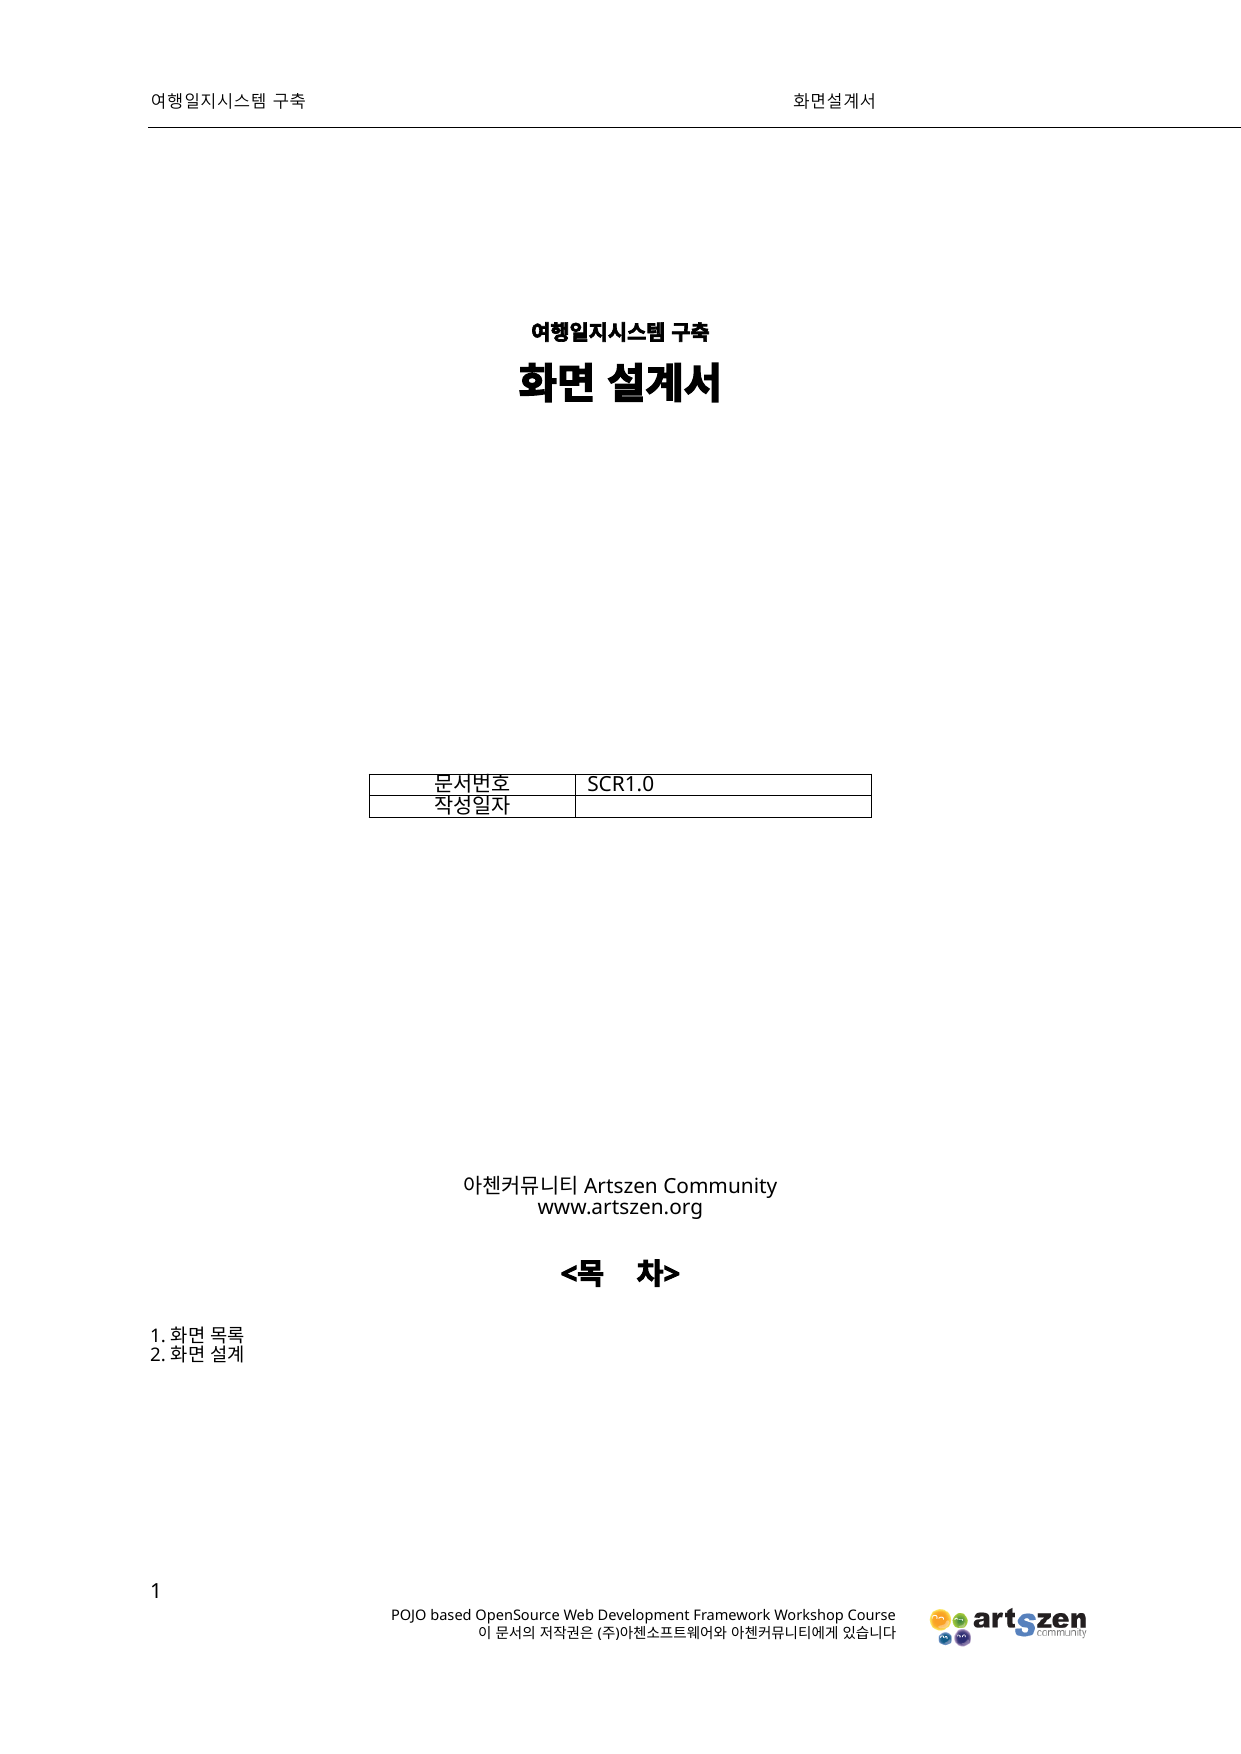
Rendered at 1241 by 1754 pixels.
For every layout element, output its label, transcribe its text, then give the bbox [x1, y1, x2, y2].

picture [926, 1605, 1091, 1651]
table_header SCR1.0 [576, 775, 871, 795]
text 1. 화면 목록 [150, 1327, 1090, 1346]
table_cell [576, 796, 871, 817]
text 아첸커뮤니티 Artszen Community [150, 1177, 1090, 1198]
text <목 차> [150, 1261, 1090, 1290]
text 2. 화면 설계 [150, 1346, 1090, 1365]
table_header 문서번호 [370, 775, 575, 795]
table_cell 작성일자 [370, 796, 575, 817]
text 화면 설계서 [150, 365, 1090, 406]
text 여행일지시스템 구축 [150, 323, 1090, 344]
text www.artszen.org [150, 1198, 1090, 1219]
